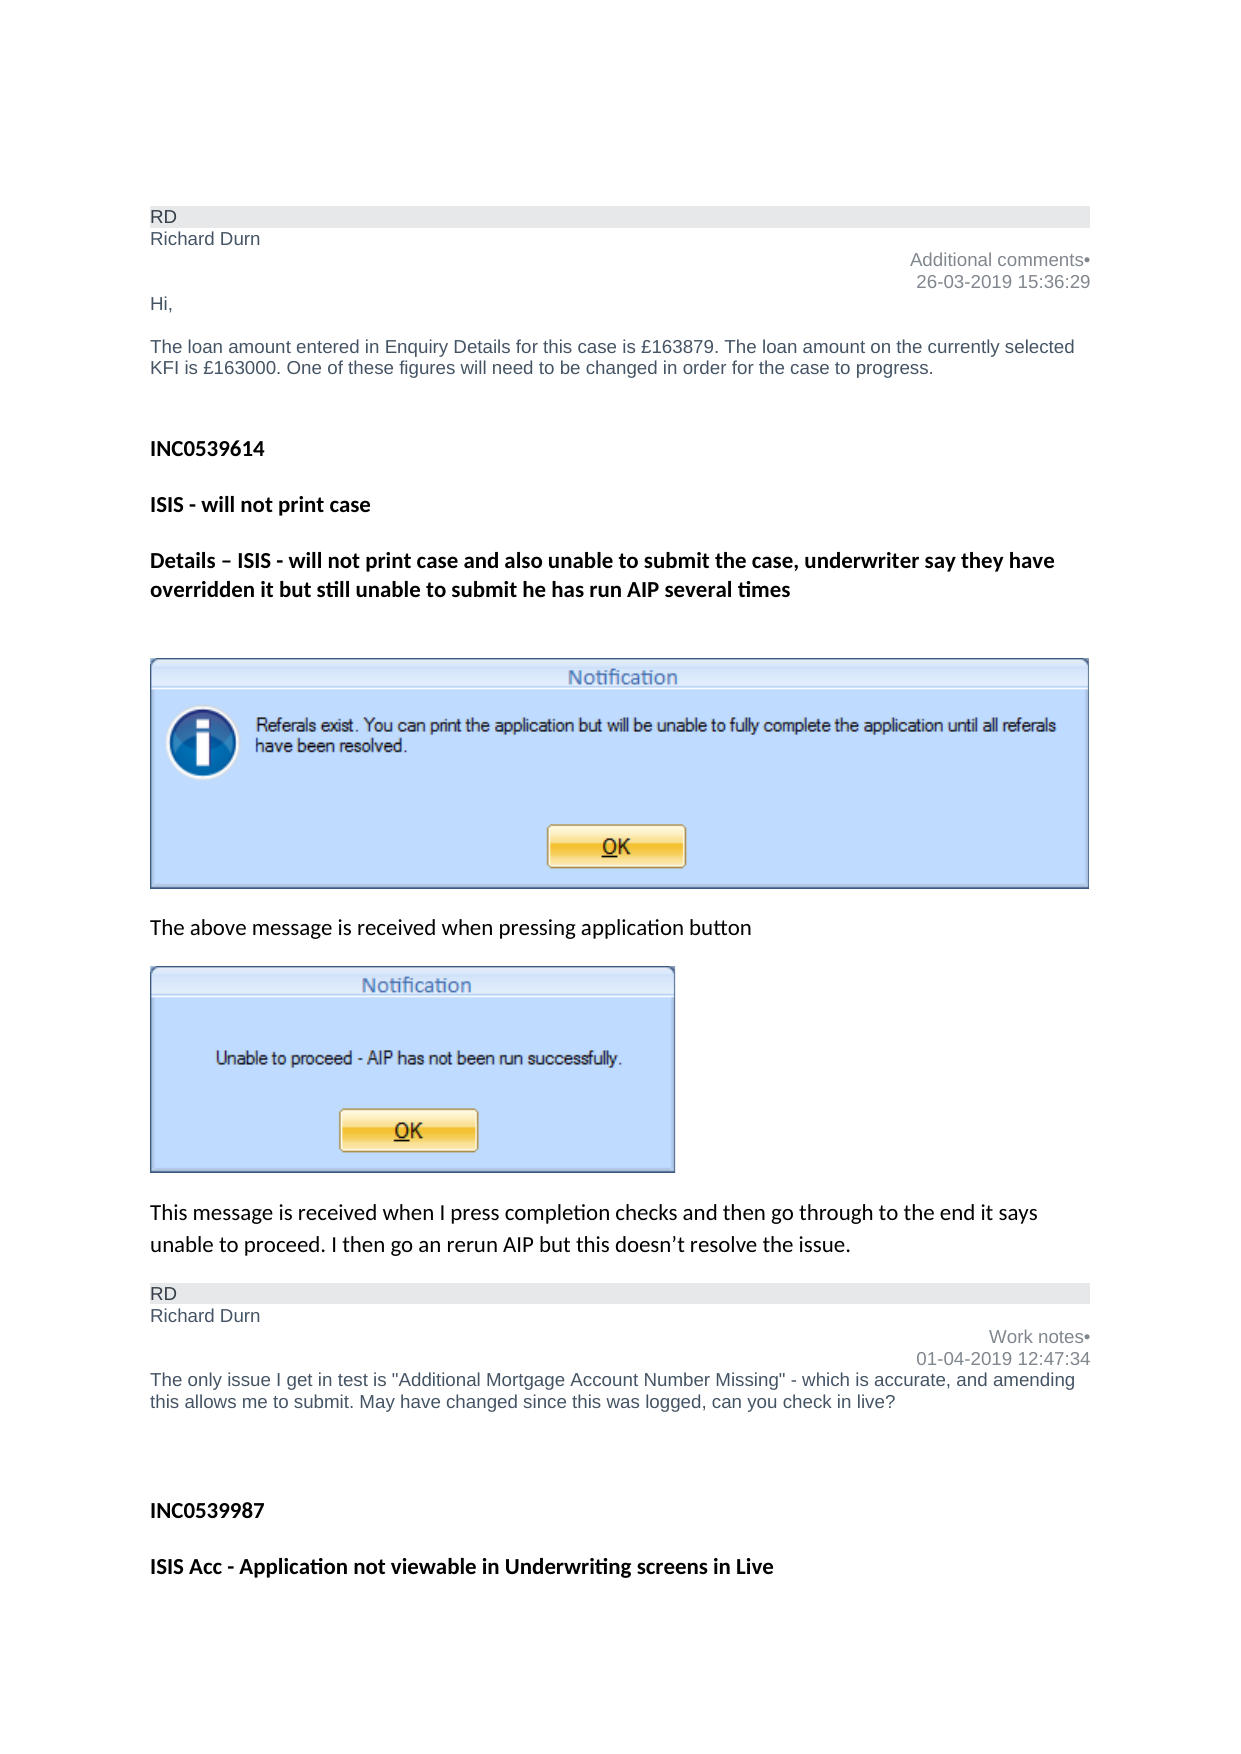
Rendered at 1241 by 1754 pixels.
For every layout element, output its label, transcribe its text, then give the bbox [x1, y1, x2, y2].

text ISIS - will not print case [150, 491, 1090, 519]
text ISIS Acc - Application not viewable in Underwriting screens in Live [150, 1552, 1090, 1580]
picture [150, 658, 1089, 889]
picture [150, 966, 675, 1173]
text 01-04-2019 12:47:34 [150, 1348, 1090, 1369]
text The only issue I get in test is "Additional Mortgage Account Number Missing" - which is accurate, and amending this allows me to submit. May have changed since this was logged, can you check in live? [150, 1369, 1090, 1412]
text Additional comments• [150, 249, 1090, 271]
text RD [150, 1283, 1090, 1304]
text Details – ISIS - will not print case and also unable to submit the case, underwriter say they have overridden it but still unable to submit he has run AIP several times [150, 547, 1090, 603]
text Richard Durn [150, 228, 1090, 249]
text RD [150, 206, 1090, 228]
text Hi, The loan amount entered in Enquiry Details for this case is £163879. The loan amount on the currently selected KFI is £163000. One of these figures will need to be changed in order for the case to progress. [150, 292, 1090, 378]
text 26-03-2019 15:36:29 [150, 271, 1090, 292]
text Richard Durn [150, 1304, 1090, 1326]
text This message is received when I press completion checks and then go through to the end it says unable to proceed. I then go an rerun AIP but this doesn’t resolve the issue. [150, 1198, 1090, 1258]
text INC0539614 [150, 434, 1090, 463]
text INC0539987 [150, 1496, 1090, 1524]
text The above message is received when pressing application button [150, 913, 1090, 941]
text Work notes• [150, 1326, 1090, 1348]
